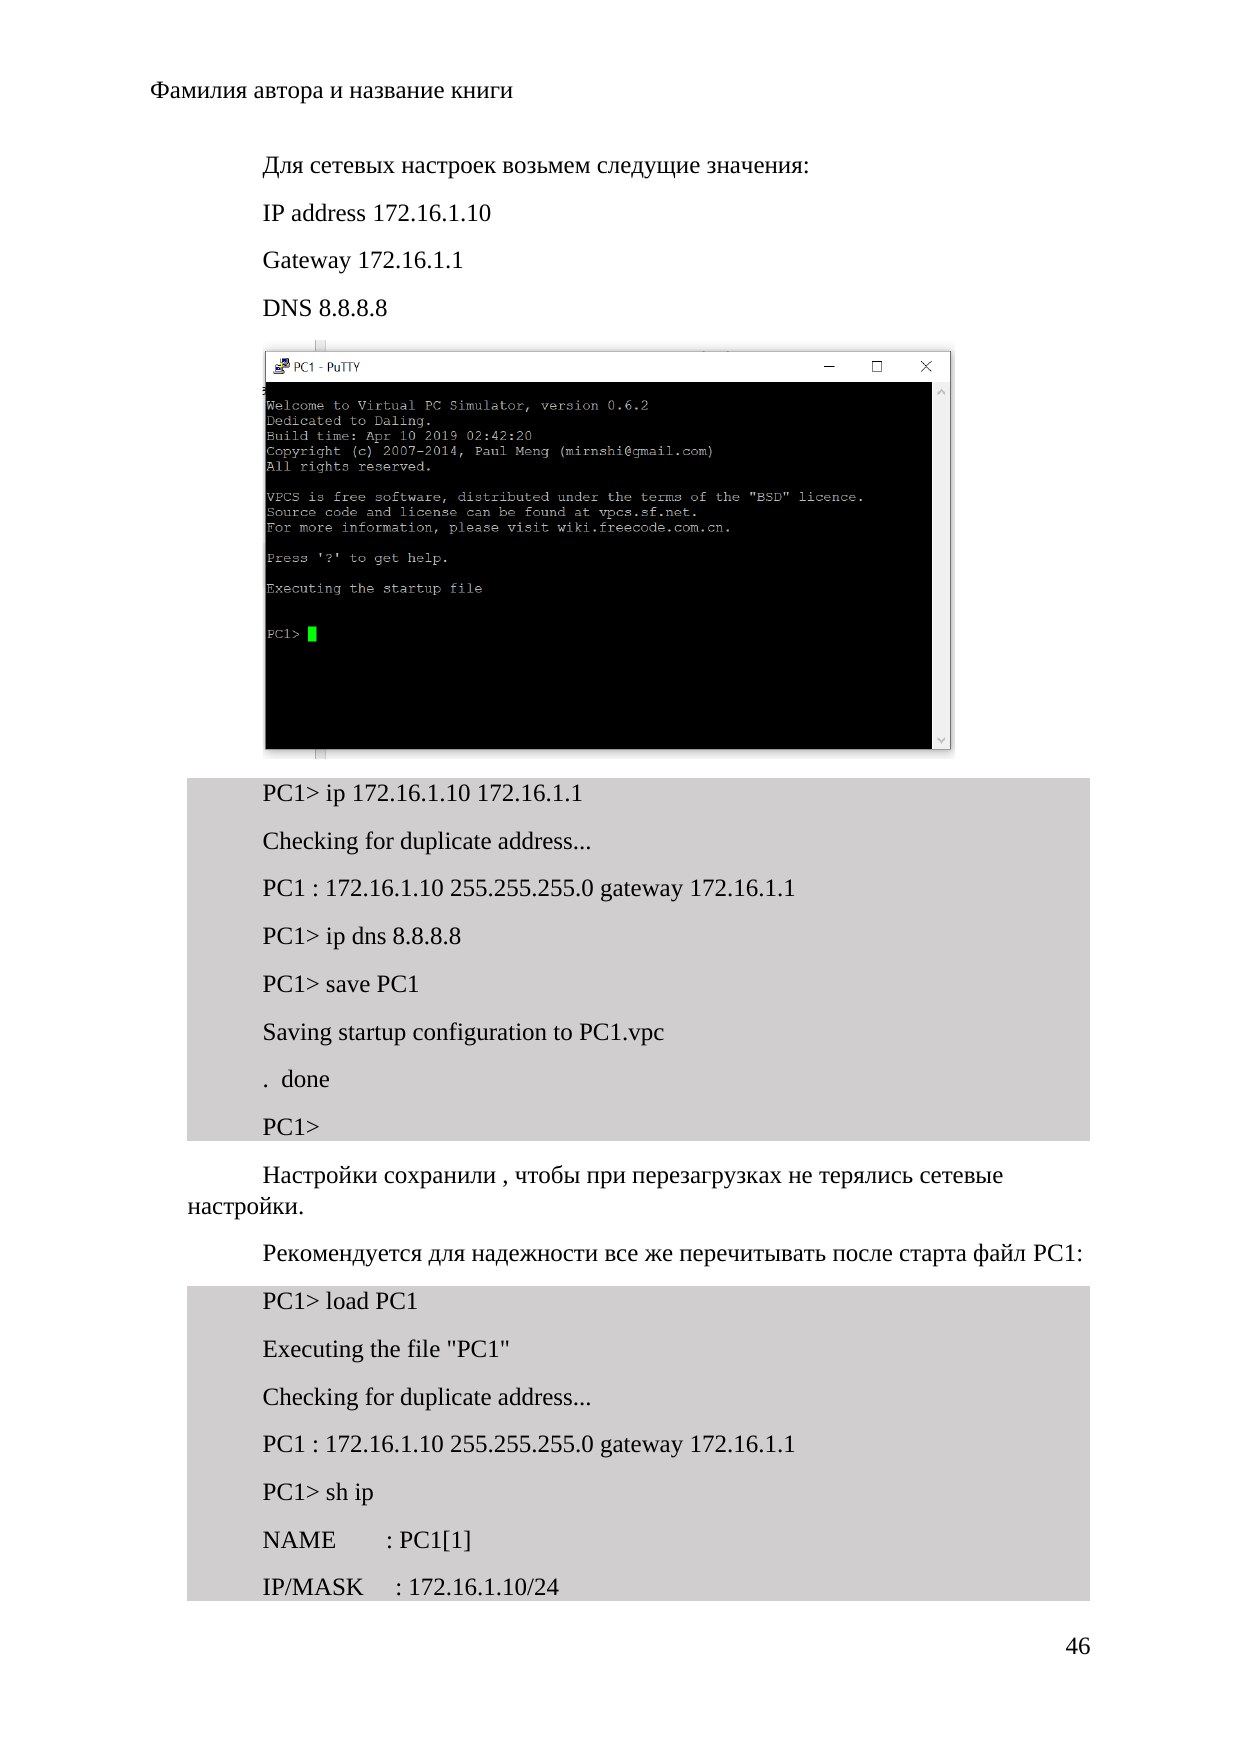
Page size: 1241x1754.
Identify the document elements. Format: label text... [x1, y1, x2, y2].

text PC1> ip 172.16.1.10 172.16.1.1 [187, 778, 1090, 807]
text Checking for duplicate address... [187, 826, 1090, 854]
text PC1> sh ip [187, 1477, 1090, 1506]
text PC1> [187, 1112, 1090, 1141]
text Executing the file "PC1" [187, 1334, 1090, 1363]
text IP/MASK : 172.16.1.10/24 [187, 1572, 1090, 1601]
text Рекомендуется для надежности все же перечитывать после старта файл PC1: [187, 1238, 1090, 1267]
picture [262, 340, 956, 759]
text Checking for duplicate address... [187, 1382, 1090, 1410]
text DNS 8.8.8.8 [187, 293, 1090, 322]
text PC1> save PC1 [187, 969, 1090, 998]
text Для сетевых настроек возьмем следущие значения: [187, 150, 1090, 179]
text PC1 : 172.16.1.10 255.255.255.0 gateway 172.16.1.1 [187, 1429, 1090, 1458]
text PC1> load PC1 [187, 1286, 1090, 1315]
text Saving startup configuration to PC1.vpc [187, 1017, 1090, 1045]
text . done [187, 1064, 1090, 1093]
text Gateway 172.16.1.1 [187, 245, 1090, 274]
text PC1 : 172.16.1.10 255.255.255.0 gateway 172.16.1.1 [187, 873, 1090, 902]
text Настройки сохранили , чтобы при перезагрузках не терялись сетевые настройки. [187, 1160, 1090, 1219]
text NAME : PC1[1] [187, 1525, 1090, 1553]
text IP address 172.16.1.10 [187, 198, 1090, 226]
text PC1> ip dns 8.8.8.8 [187, 921, 1090, 950]
